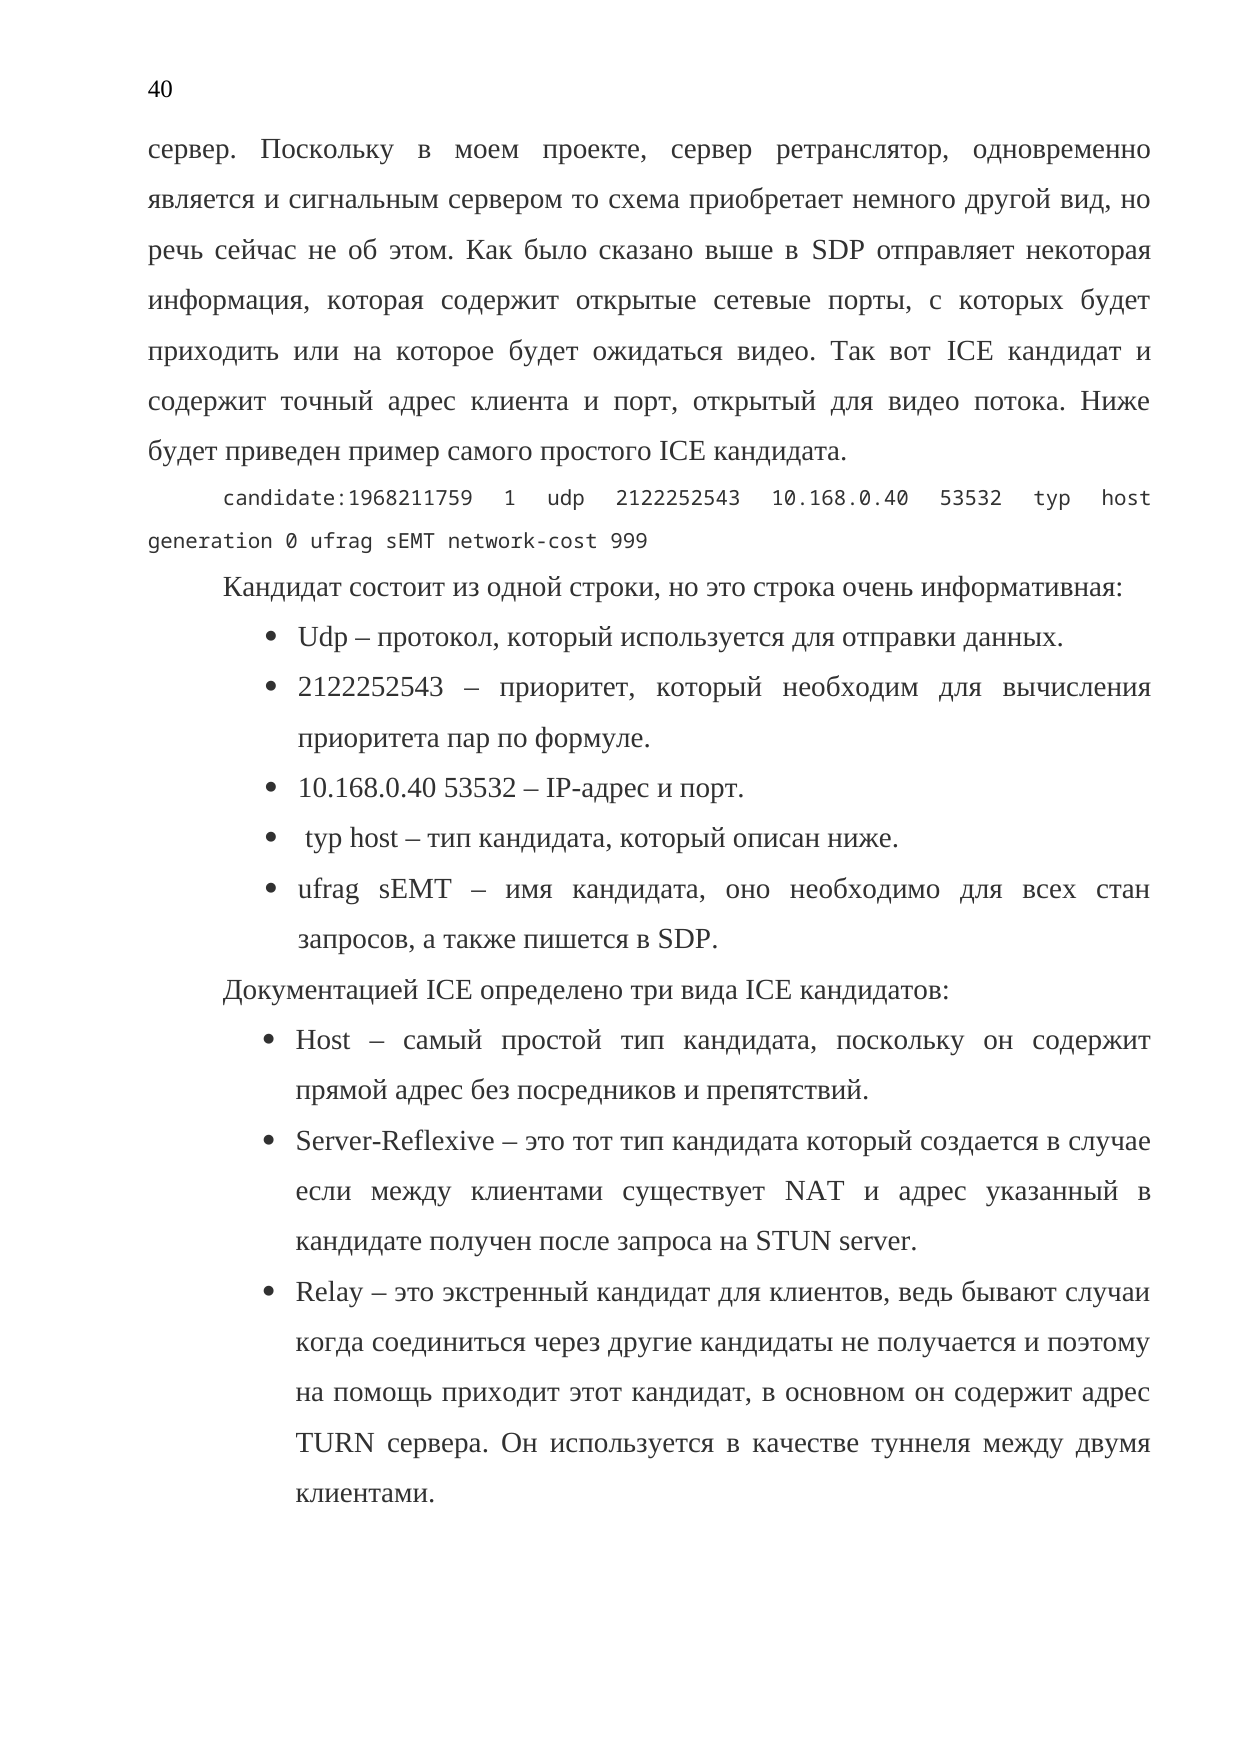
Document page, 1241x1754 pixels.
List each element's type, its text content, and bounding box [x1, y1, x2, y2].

list Relay – это экстренный кандидат для клиентов, ведь бывают случаи когда соединиться через другие кандидаты не получается и поэтому на помощь приходит этот кандидат, в основном он содержит адрес TURN сервера. Он используется в качестве туннеля между двумя клиентами. [263, 1274, 1152, 1509]
text candidate:1968211759 1 udp 2122252543 10.168.0.40 53532 typ host generation 0 ufrag sEMT network-cost 999 [148, 483, 1152, 554]
list typ host – тип кандидата, который описан ниже. [266, 821, 1152, 854]
list Server-Reflexive – это тот тип кандидата который создается в случае если между клиентами существует NAT и адрес указанный в кандидате получен после запроса на STUN server. [263, 1123, 1152, 1257]
list 2122252543 – приоритет, который необходим для вычисления приоритета пар по формуле. [266, 669, 1152, 753]
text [148, 131, 1152, 467]
list 10.168.0.40 53532 – IP-адрес и порт. [266, 770, 1152, 804]
text Документацией ICE определено три вида ICE кандидатов: [148, 972, 1152, 1005]
list Udp – протокол, который используется для отправки данных. [266, 619, 1152, 653]
text Кандидат состоит из одной строки, но это строка очень информативная: [148, 569, 1152, 602]
list Host – самый простой тип кандидата, поскольку он содержит прямой адрес без посредников и препятствий. [263, 1022, 1152, 1106]
list ufrag sEMT – имя кандидата, оно необходимо для всех стан запросов, а также пишется в SDP. [266, 871, 1152, 955]
